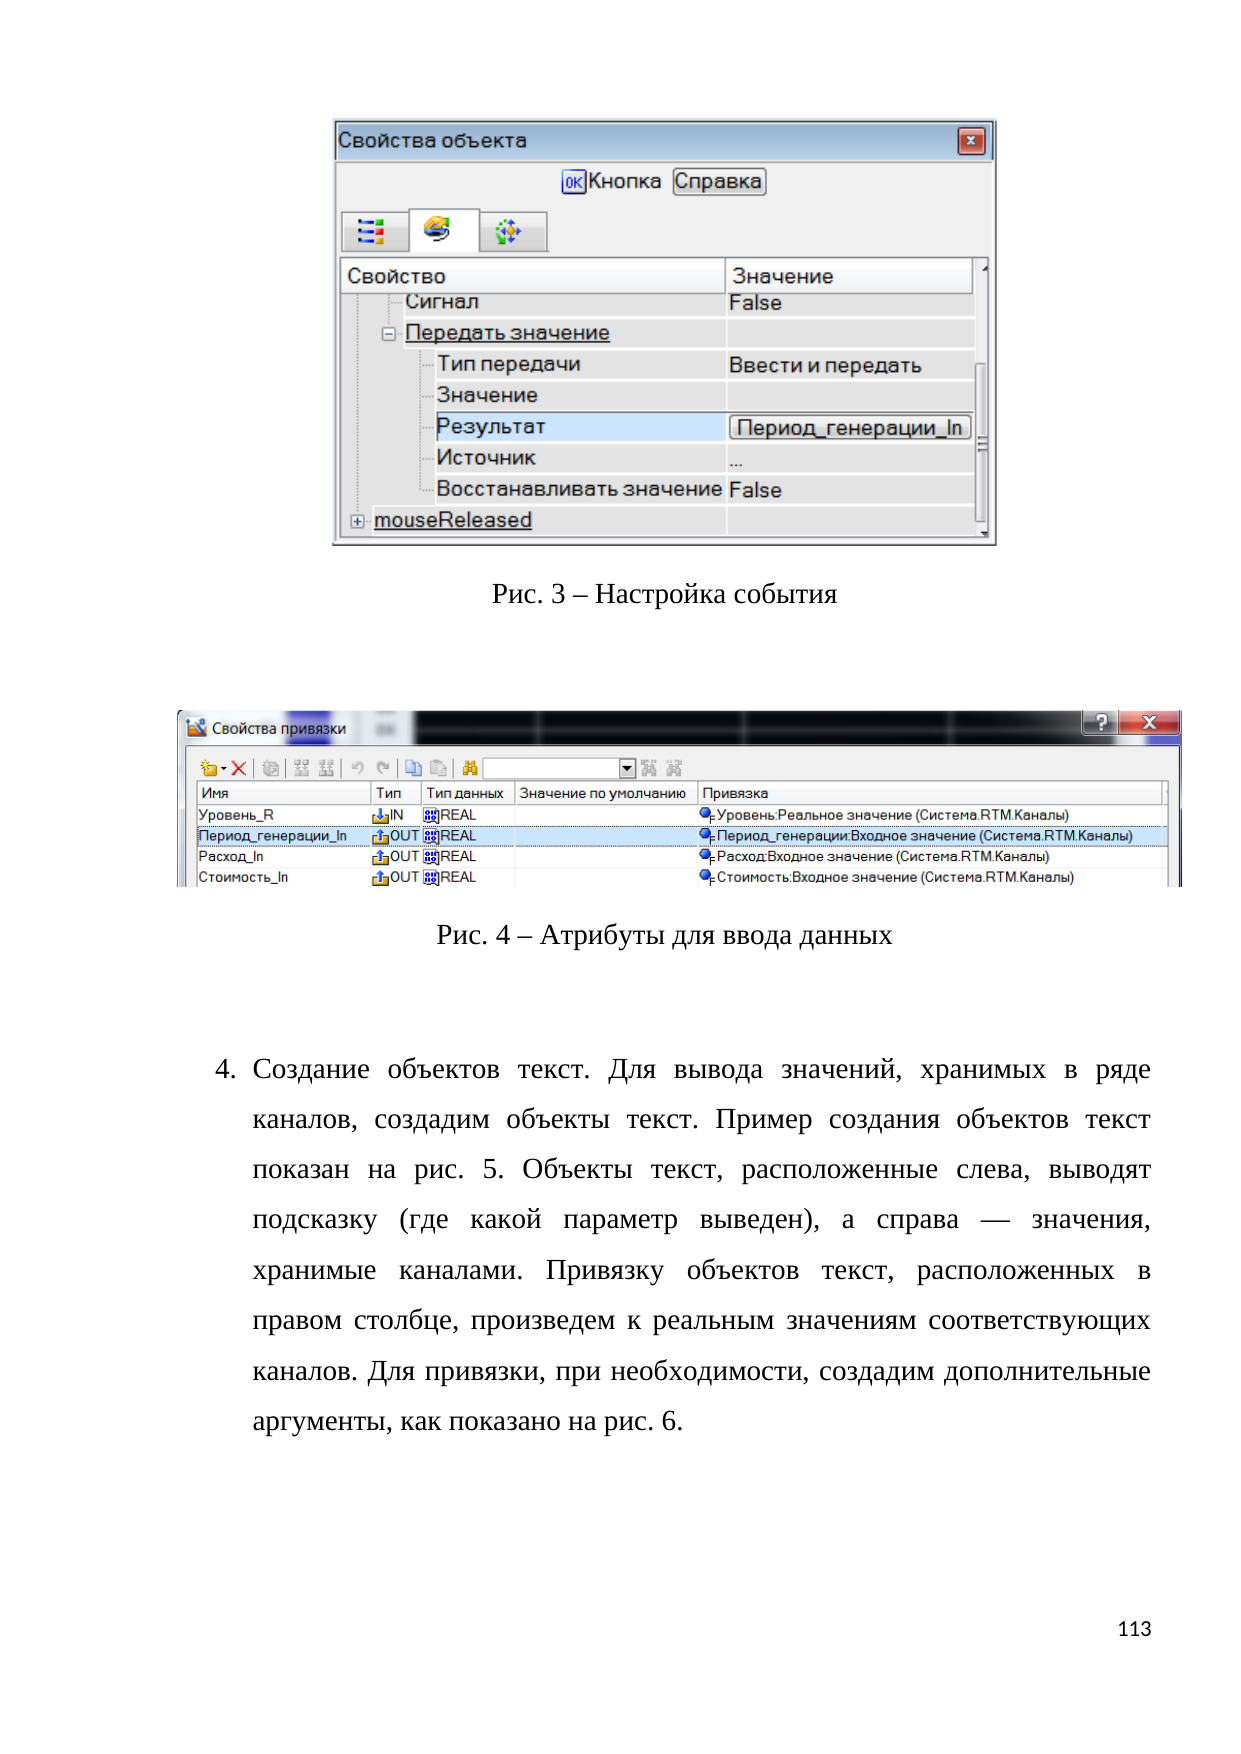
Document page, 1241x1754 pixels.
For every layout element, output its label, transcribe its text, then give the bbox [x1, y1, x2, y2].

text Рис. 4 – Атрибуты для ввода данных [177, 917, 1152, 950]
picture [177, 710, 1182, 887]
picture [332, 118, 997, 546]
text Рис. 3 – Настройка события [177, 576, 1152, 609]
list Создание объектов текст. Для вывода значений, хранимых в ряде каналов, создадим объекты текст. Пример создания объектов текст показан на рис. 5. Объекты текст, расположенные слева, выводят подсказку (где какой параметр выведен), а справа — значения, хранимые каналами. Привязку объектов текст, расположенных в правом столбце, произведем к реальным значениям соответствующих каналов. Для привязки, при необходимости, создадим дополнительные аргументы, как показано на рис. 6. [215, 1051, 1152, 1436]
